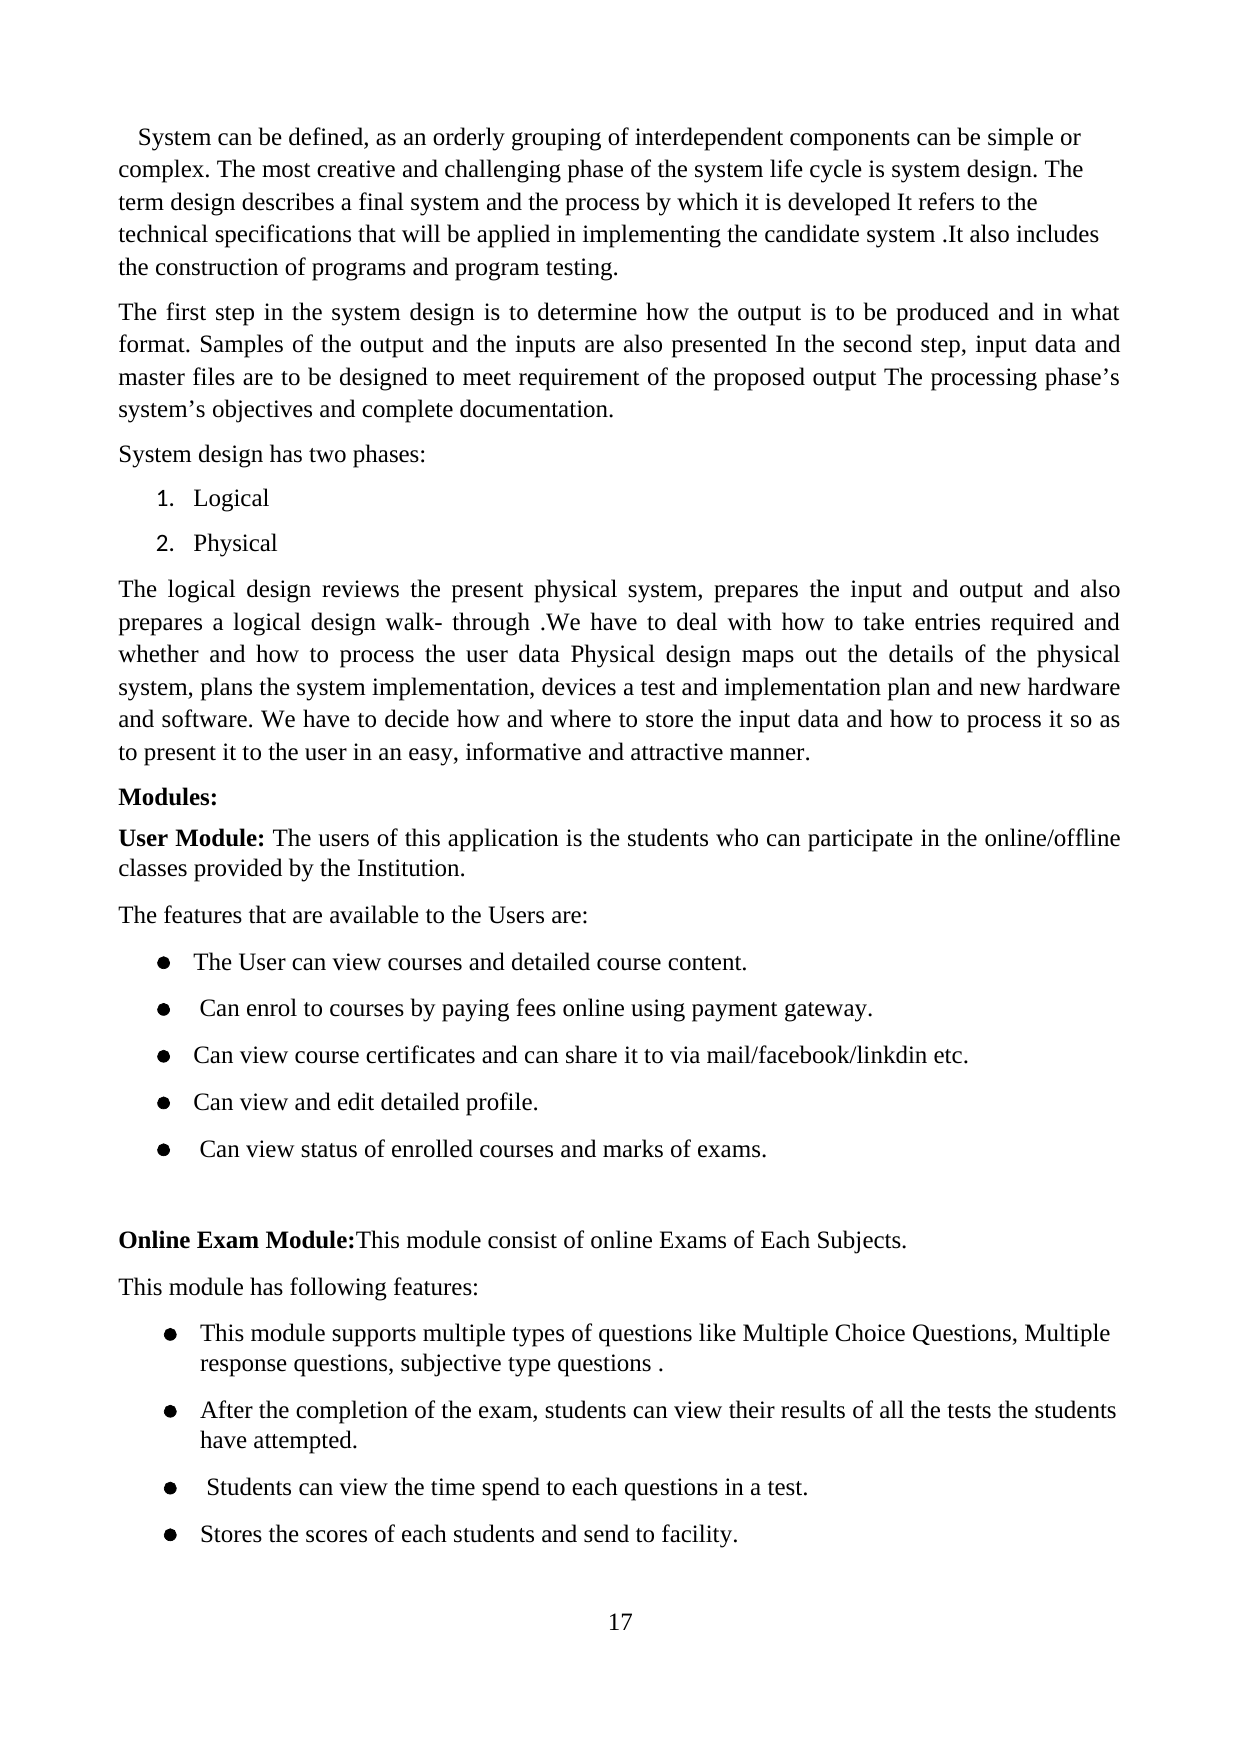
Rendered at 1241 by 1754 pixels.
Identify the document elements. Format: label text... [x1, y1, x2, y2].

list Students can view the time spend to each questions in a test. [162, 1472, 1122, 1501]
list Stores the scores of each students and send to facility. [162, 1519, 1122, 1548]
list This module supports multiple types of questions like Multiple Choice Questions, Multiple response questions, subjective type questions . [162, 1318, 1122, 1377]
text User Module: The users of this application is the students who can participate in the online/offline classes provided by the Institution. [118, 823, 1122, 882]
list After the completion of the exam, students can view their results of all the tests the students have attempted. [162, 1395, 1122, 1454]
text The features that are available to the Users are: [118, 900, 1122, 929]
list Can view course certificates and can share it to via mail/facebook/linkdin etc. [156, 1040, 1122, 1069]
list Physical [156, 526, 1122, 558]
list Can view status of enrolled courses and marks of exams. [156, 1134, 1122, 1163]
text Modules: [118, 778, 1122, 811]
text The logical design reviews the present physical system, prepares the input and output and also prepares a logical design walk- through .We have to deal with how to take entries required and whether and how to process the user data Physical design maps out the details of the physical system, plans the system implementation, devices a test and implementation plan and new hardware and software. We have to decide how and where to store the input data and how to process it so as to present it to the user in an easy, informative and attractive manner. [118, 571, 1122, 766]
list Logical [156, 481, 1122, 513]
list The User can view courses and detailed course content. [156, 947, 1122, 976]
list Can enrol to courses by paying fees online using payment gateway. [156, 993, 1122, 1022]
text The first step in the system design is to determine how the output is to be produced and in what format. Samples of the output and the inputs are also presented In the second step, input data and master files are to be designed to meet requirement of the proposed output The processing phase’s system’s objectives and complete documentation. [118, 293, 1122, 423]
text Online Exam Module:This module consist of online Exams of Each Subjects. [118, 1225, 1122, 1254]
text This module has following features: [118, 1272, 1122, 1300]
list Can view and edit detailed profile. [156, 1087, 1122, 1116]
text System can be defined, as an orderly grouping of interdependent components can be simple or complex. The most creative and challenging phase of the system life cycle is system design. The term design describes a final system and the process by which it is developed It refers to the technical specifications that will be applied in implementing the candidate system .It also includes the construction of programs and program testing. [118, 118, 1122, 281]
text System design has two phases: [118, 436, 1122, 468]
